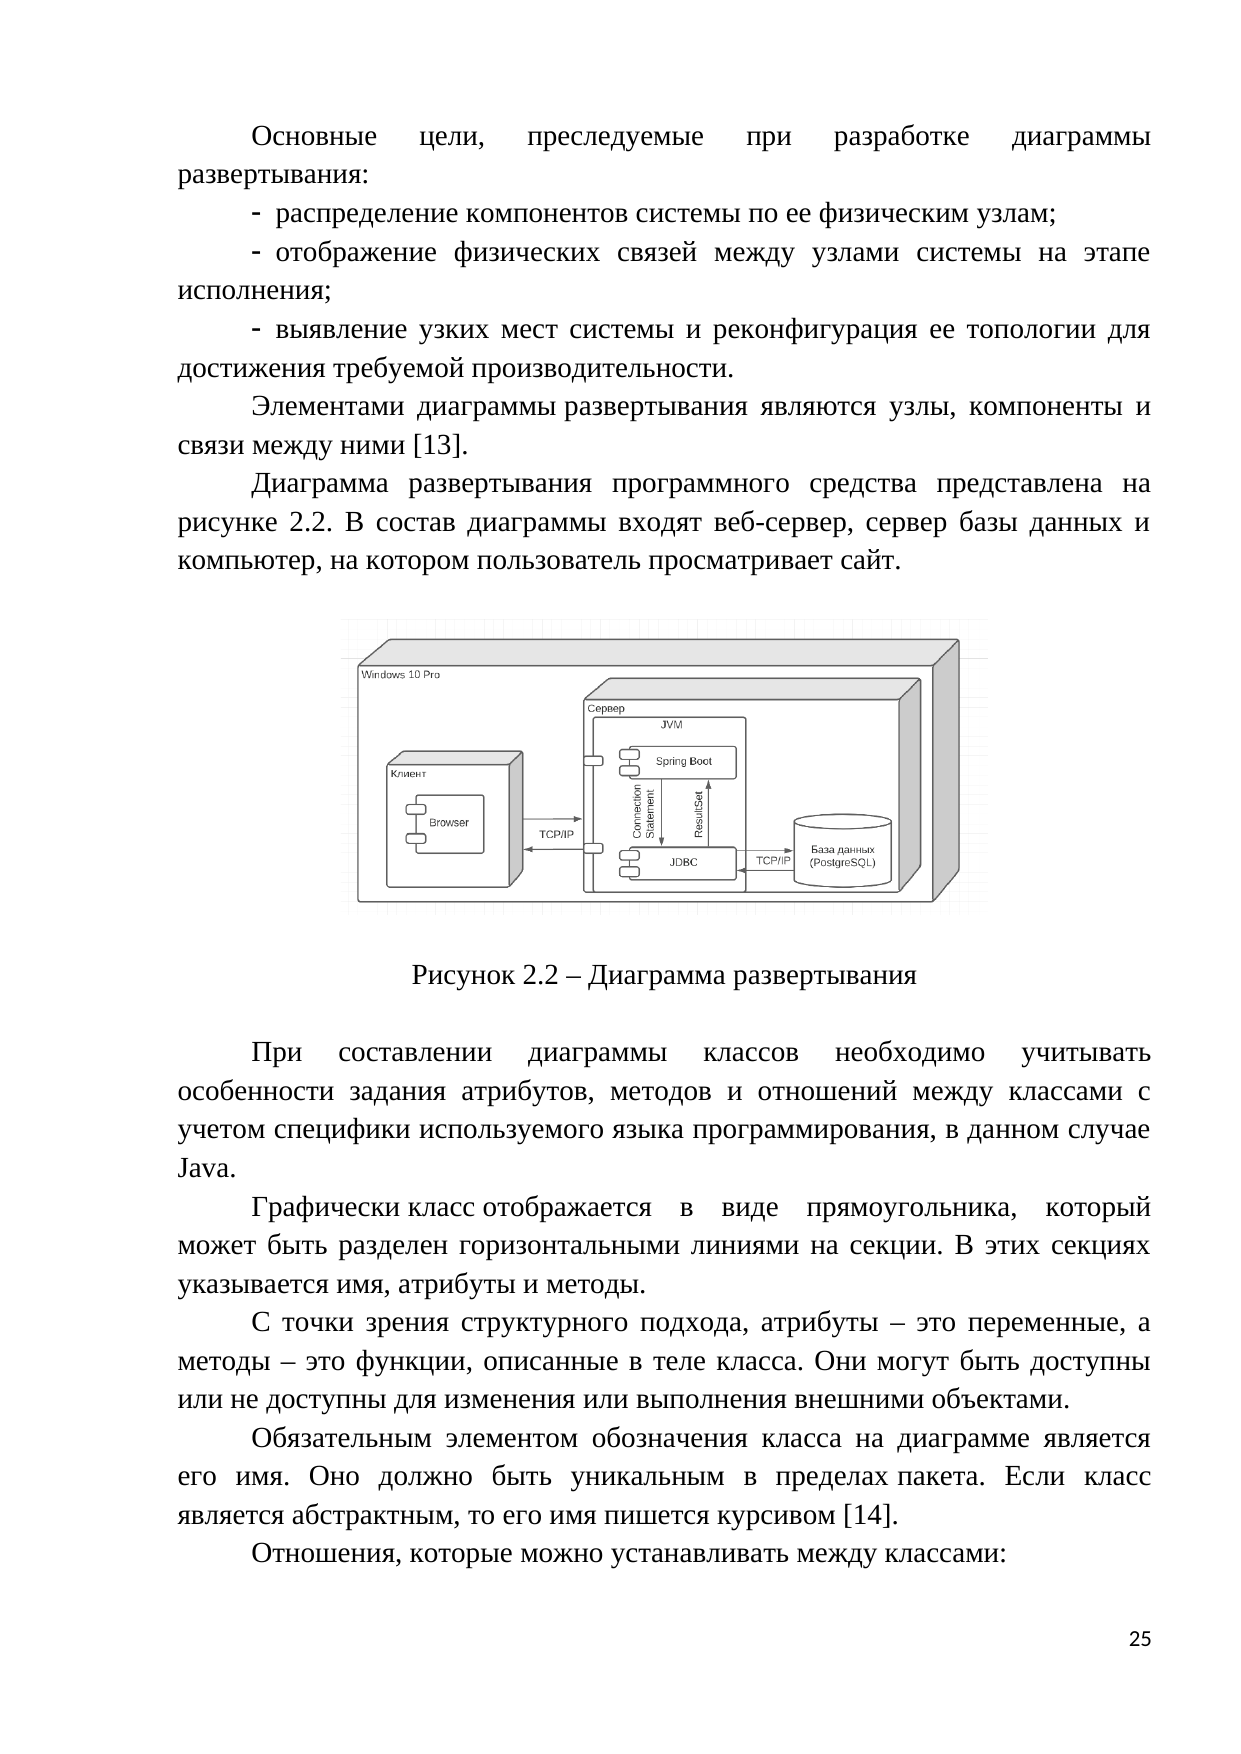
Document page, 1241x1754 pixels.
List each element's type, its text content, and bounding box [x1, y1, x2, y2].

list отображение физических связей между узлами системы на этапе исполнения; [177, 234, 1152, 306]
text Обязательным элементом обозначения класса на диаграмме является его имя. Оно должно быть уникальным в пределах пакета. Если класс является абстрактным, то его имя пишется курсивом [14]. [177, 1420, 1152, 1531]
text Основные цели, преследуемые при разработке диаграммы развертывания: [177, 118, 1152, 190]
text Диаграмма развертывания программного средства представлена на рисунке 2.2. В состав диаграммы входят веб-сервер, сервер базы данных и компьютер, на котором пользователь просматривает сайт. [177, 465, 1152, 576]
text При составлении диаграммы классов необходимо учитывать особенности задания атрибутов, методов и отношений между классами с учетом специфики используемого языка программирования, в данном случае Java. [177, 1034, 1152, 1184]
text С точки зрения структурного подхода, атрибуты – это переменные, а методы – это функции, описанные в теле класса. Они могут быть доступны или не доступны для изменения или выполнения внешними объектами. [177, 1304, 1152, 1415]
list выявление узких мест системы и реконфигурация ее топологии для достижения требуемой производительности. [177, 311, 1152, 383]
text Отношения, которые можно устанавливать между классами: [177, 1536, 1152, 1569]
picture [340, 619, 988, 915]
text Рисунок 2.2 – Диаграмма развертывания [177, 957, 1152, 991]
text Графически класс отображается в виде прямоугольника, который может быть разделен горизонтальными линиями на секции. В этих секциях указывается имя, атрибуты и методы. [177, 1189, 1152, 1299]
text Элементами диаграммы развертывания являются узлы, компоненты и связи между ними [13]. [177, 388, 1152, 460]
list распределение компонентов системы по ее физическим узлам; [177, 195, 1152, 229]
